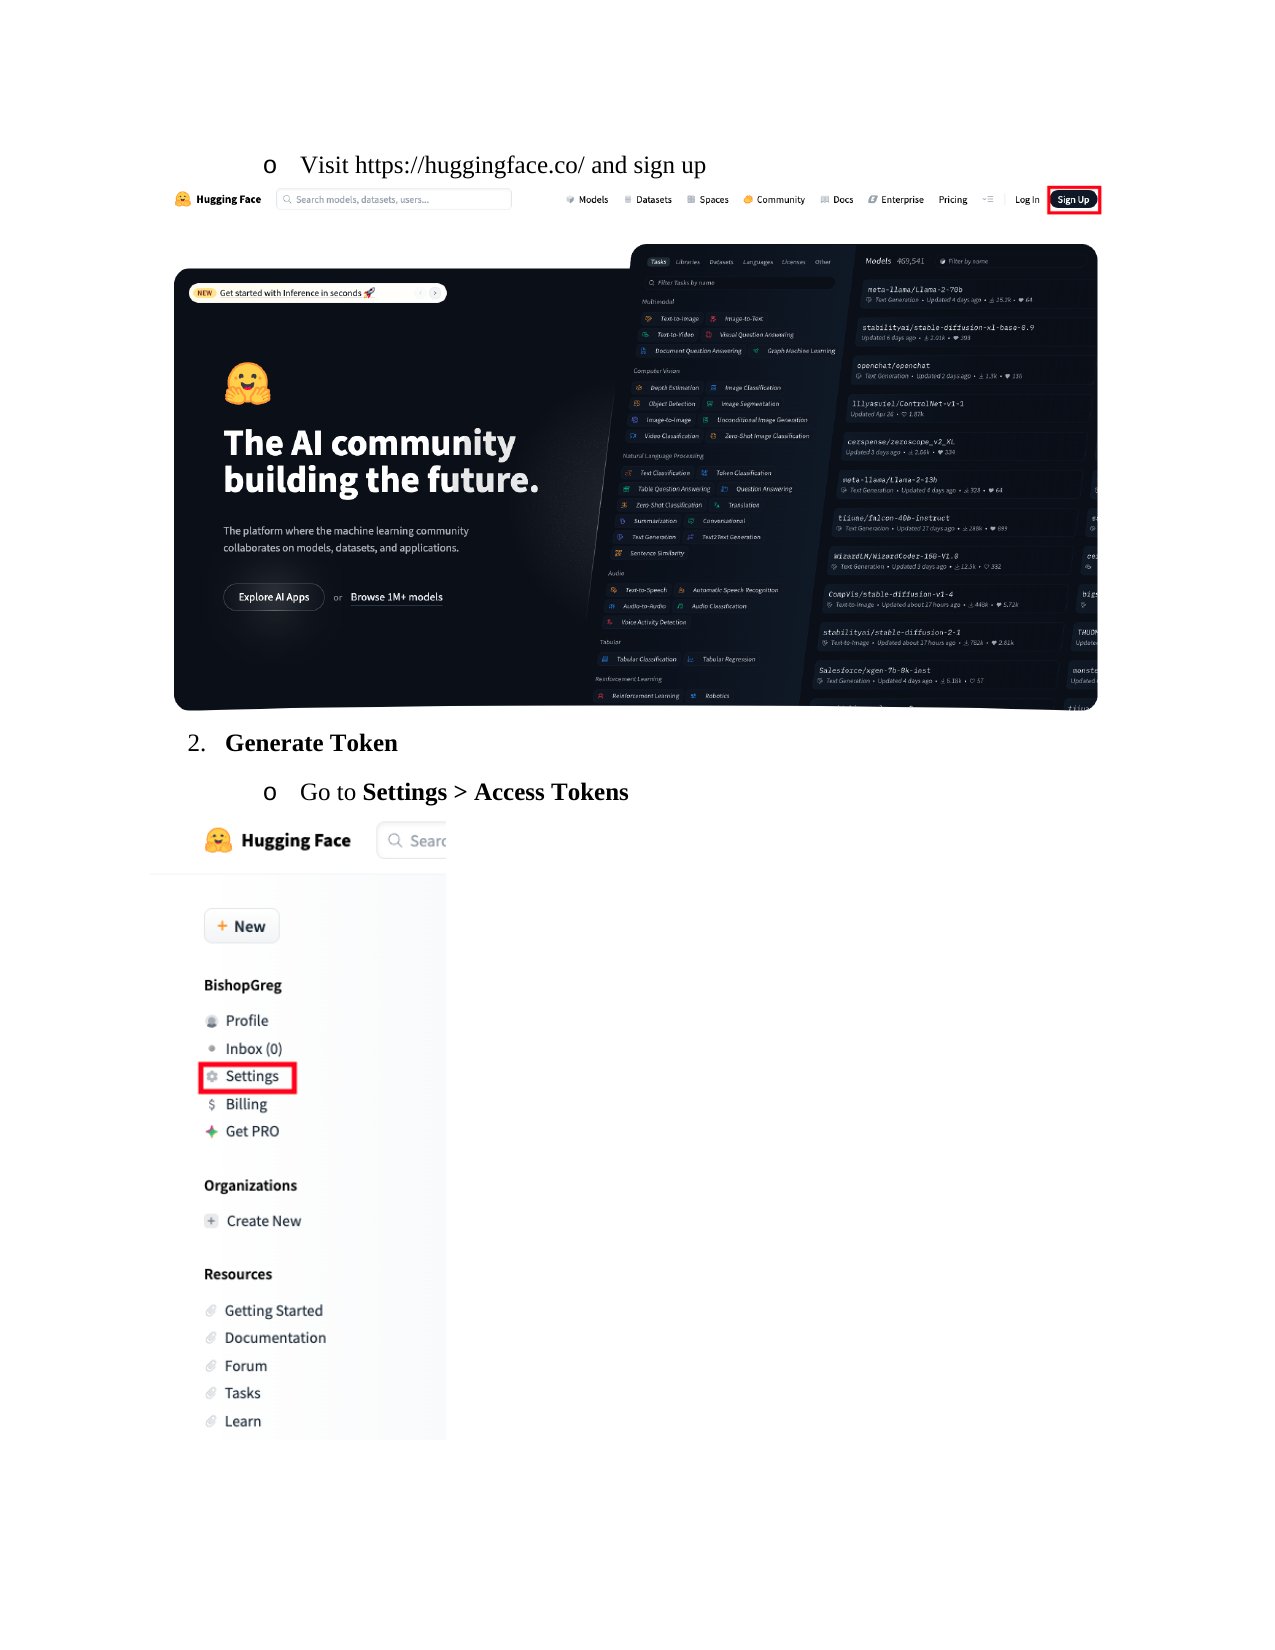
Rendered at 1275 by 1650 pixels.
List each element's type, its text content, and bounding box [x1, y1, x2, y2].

list Go to Settings > Access Tokens [262, 777, 1125, 808]
picture [150, 184, 1125, 725]
list Generate Token [187, 728, 1125, 757]
list Visit https://huggingface.co/ and sign up [262, 150, 1125, 181]
picture [150, 812, 446, 1440]
